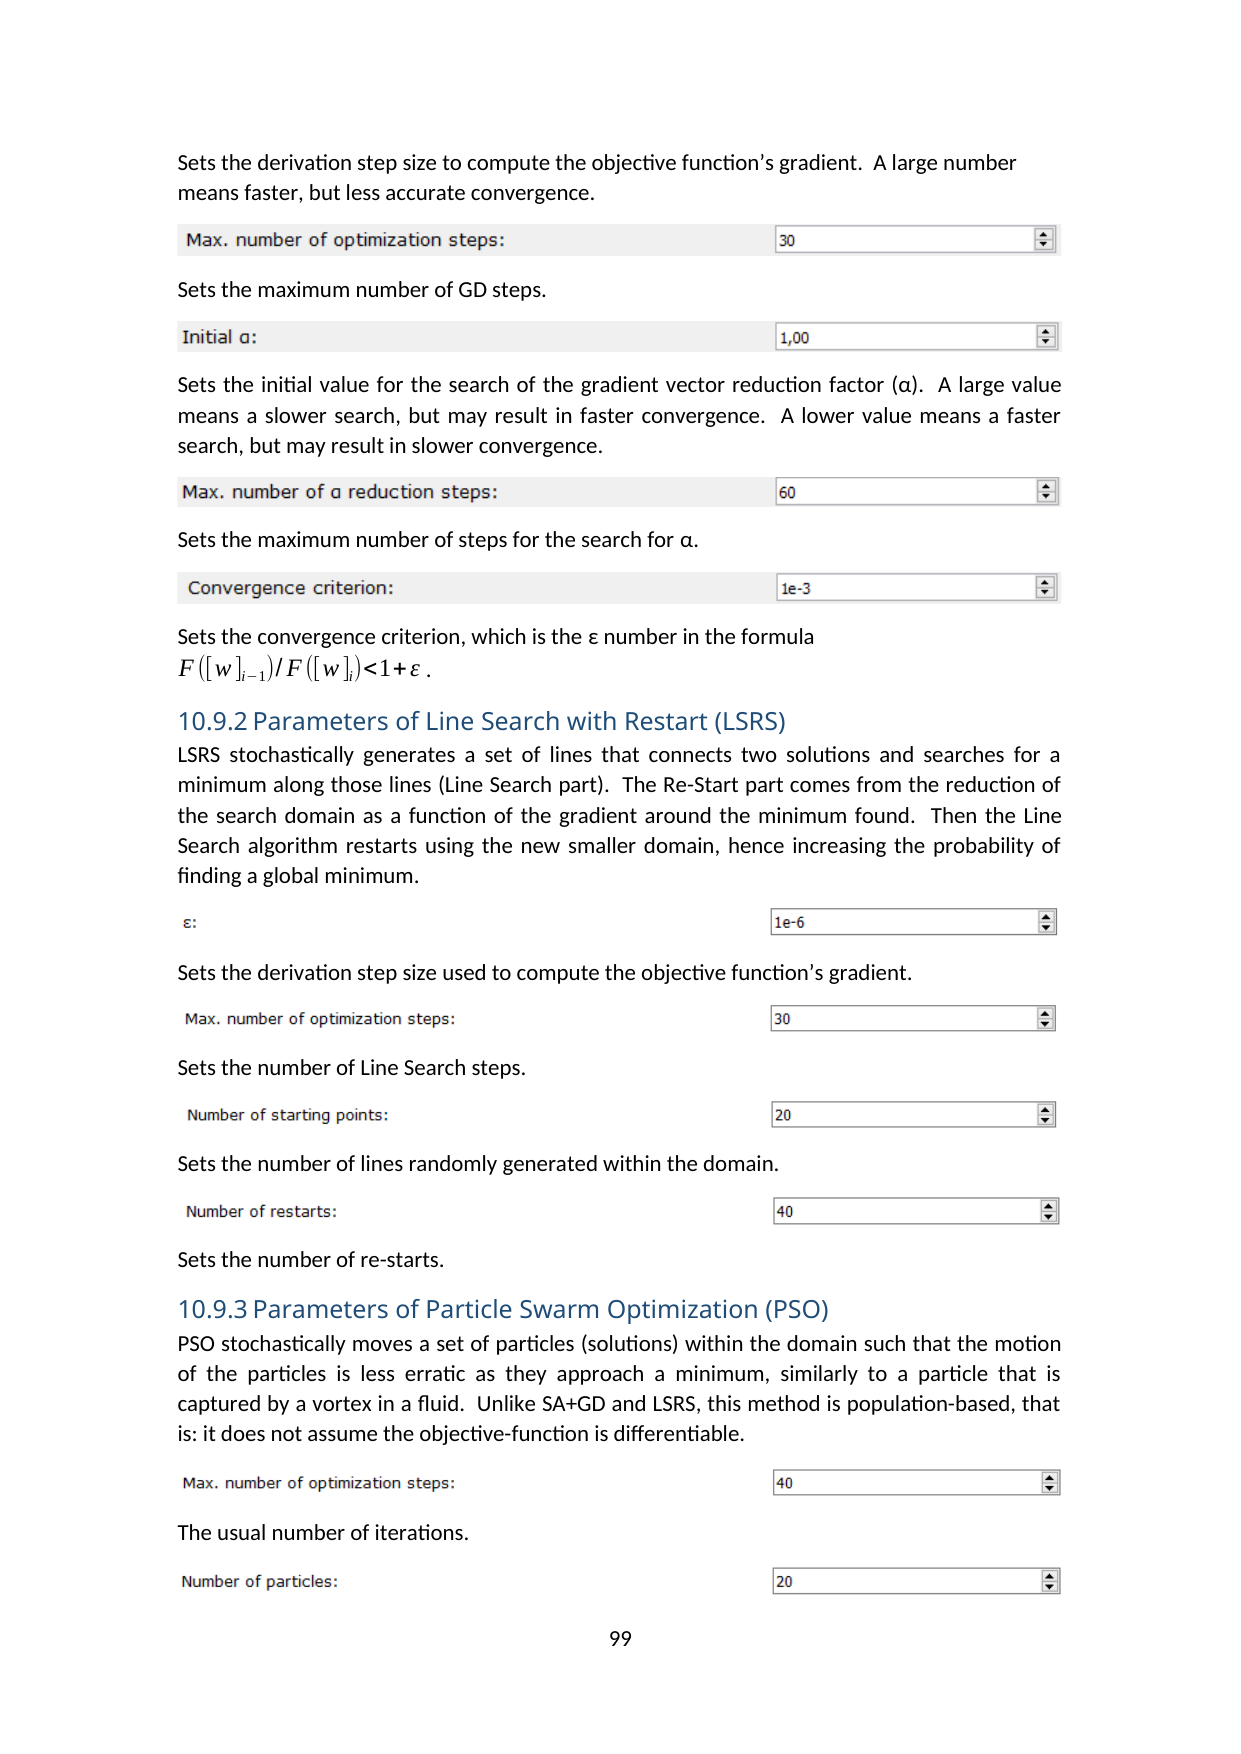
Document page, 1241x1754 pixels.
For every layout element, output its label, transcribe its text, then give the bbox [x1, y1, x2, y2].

picture [177, 908, 1063, 939]
text Sets the derivation step size used to compute the objective function’s gradient. [177, 958, 1063, 986]
text Sets the derivation step size to compute the objective function’s gradient. A large number means faster, but less accurate convergence. [177, 148, 1063, 206]
picture [177, 1004, 1063, 1035]
picture [177, 1100, 1062, 1130]
text Sets the initial value for the search of the gradient vector reduction factor (α). A large value means a slower search, but may result in faster convergence. A lower value means a faster search, but may result in slower convergence. [177, 371, 1063, 459]
picture [177, 1466, 1063, 1499]
picture [177, 321, 1063, 352]
text Sets the convergence criterion, which is the ε number in the formula . [177, 622, 1063, 685]
subtitle Parameters of Particle Swarm Optimization (PSO) [177, 1292, 1063, 1326]
text LSRS stochastically generates a set of lines that connects two solutions and searches for a minimum along those lines (Line Search part). The Re-Start part comes from the reduction of the search domain as a function of the gradient around the minimum found. Then the Line Search algorithm restarts using the new smaller domain, hence increasing the probability of finding a global minimum. [177, 740, 1063, 889]
text The usual number of iterations. [177, 1518, 1063, 1546]
picture [177, 572, 1062, 604]
picture [177, 1195, 1063, 1227]
text Sets the number of Line Search steps. [177, 1053, 1063, 1081]
text Sets the number of lines randomly generated within the domain. [177, 1149, 1063, 1177]
picture [177, 1564, 1063, 1598]
picture [177, 224, 1062, 256]
text PSO stochastically moves a set of particles (solutions) within the domain such that the motion of the particles is less erratic as they approach a minimum, similarly to a particle that is captured by a vortex in a fluid. Unlike SA+GD and LSRS, this method is population-based, that is: it does not assume the objective-function is differentiable. [177, 1329, 1063, 1447]
text Sets the maximum number of GD steps. [177, 275, 1063, 303]
text Sets the number of re-starts. [177, 1245, 1063, 1273]
picture [177, 477, 1062, 507]
subtitle Parameters of Line Search with Restart (LSRS) [177, 703, 1063, 738]
text Sets the maximum number of steps for the search for α. [177, 525, 1063, 553]
